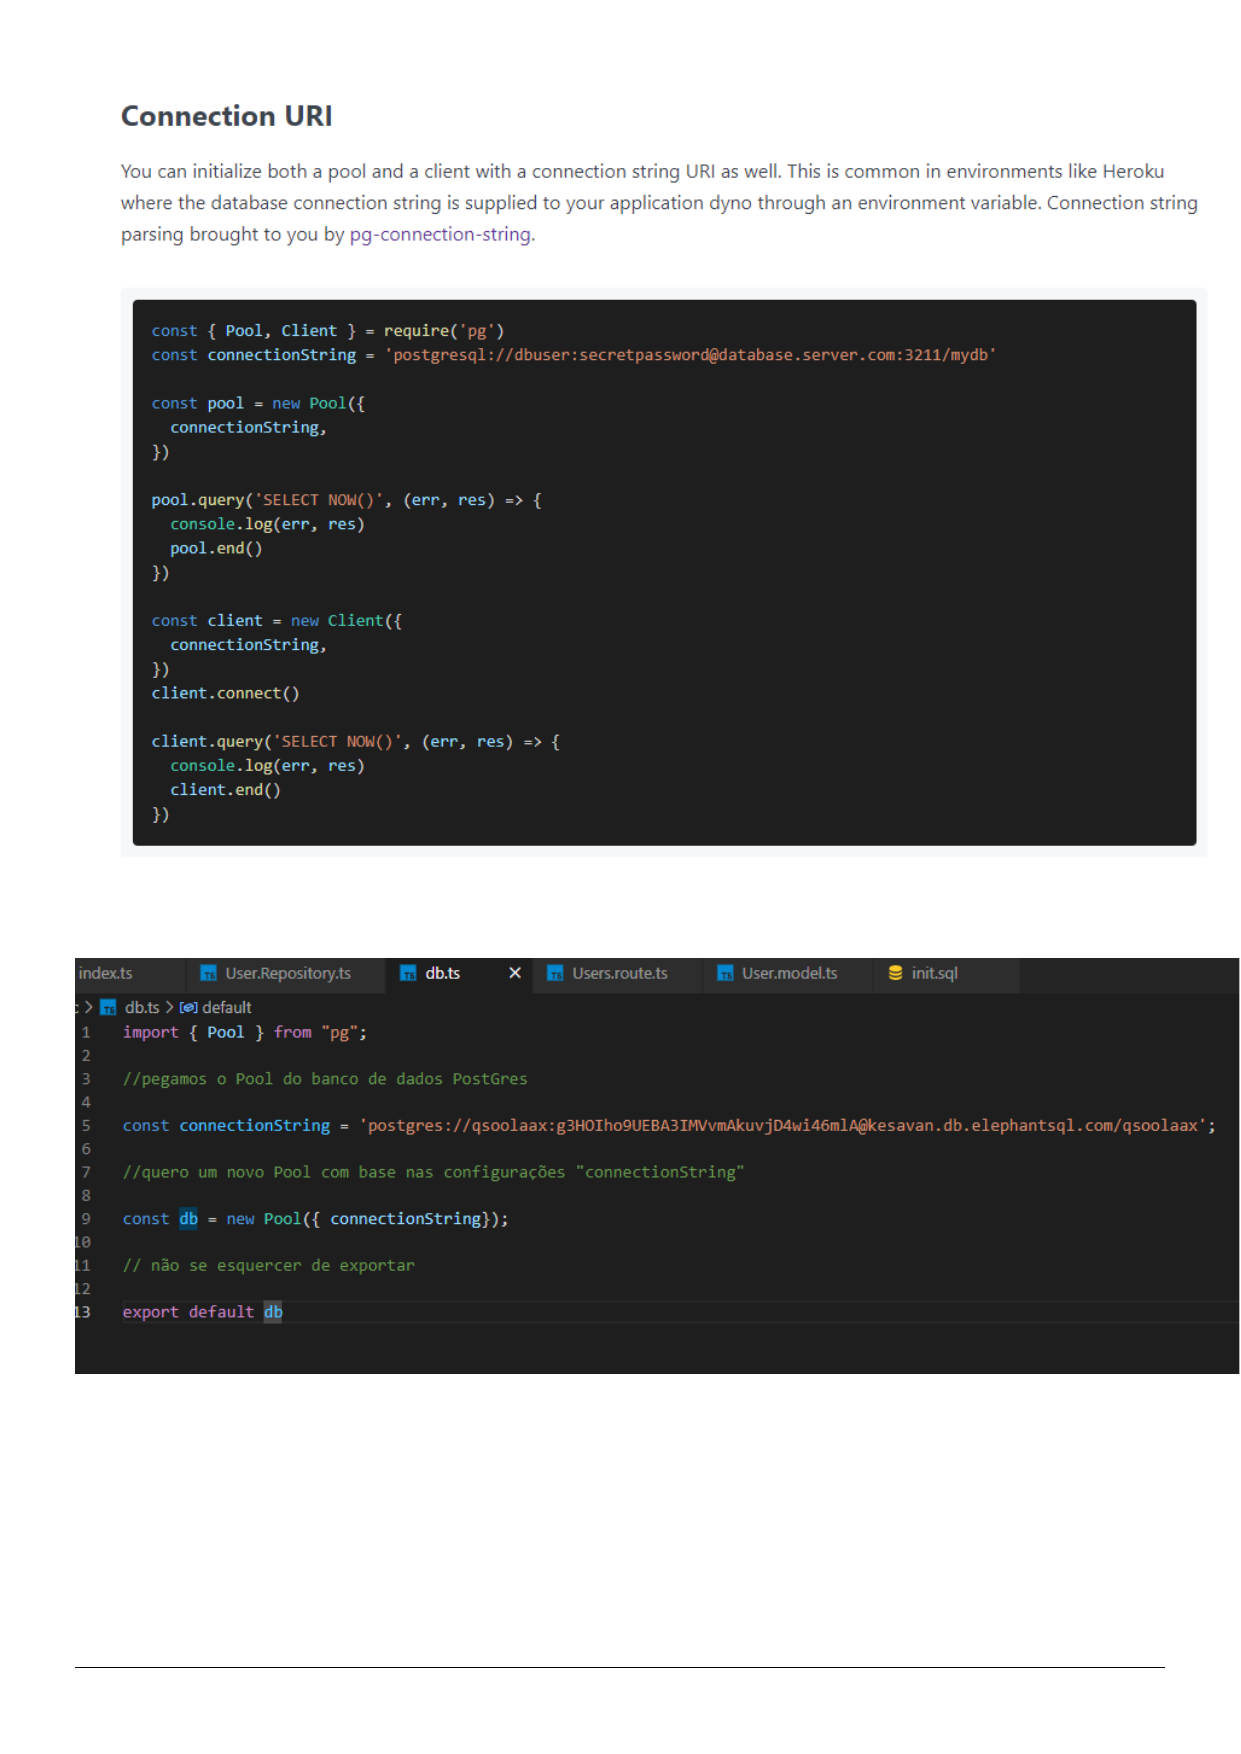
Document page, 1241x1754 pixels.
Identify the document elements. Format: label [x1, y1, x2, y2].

picture [75, 958, 1240, 1374]
picture [75, 75, 1222, 893]
